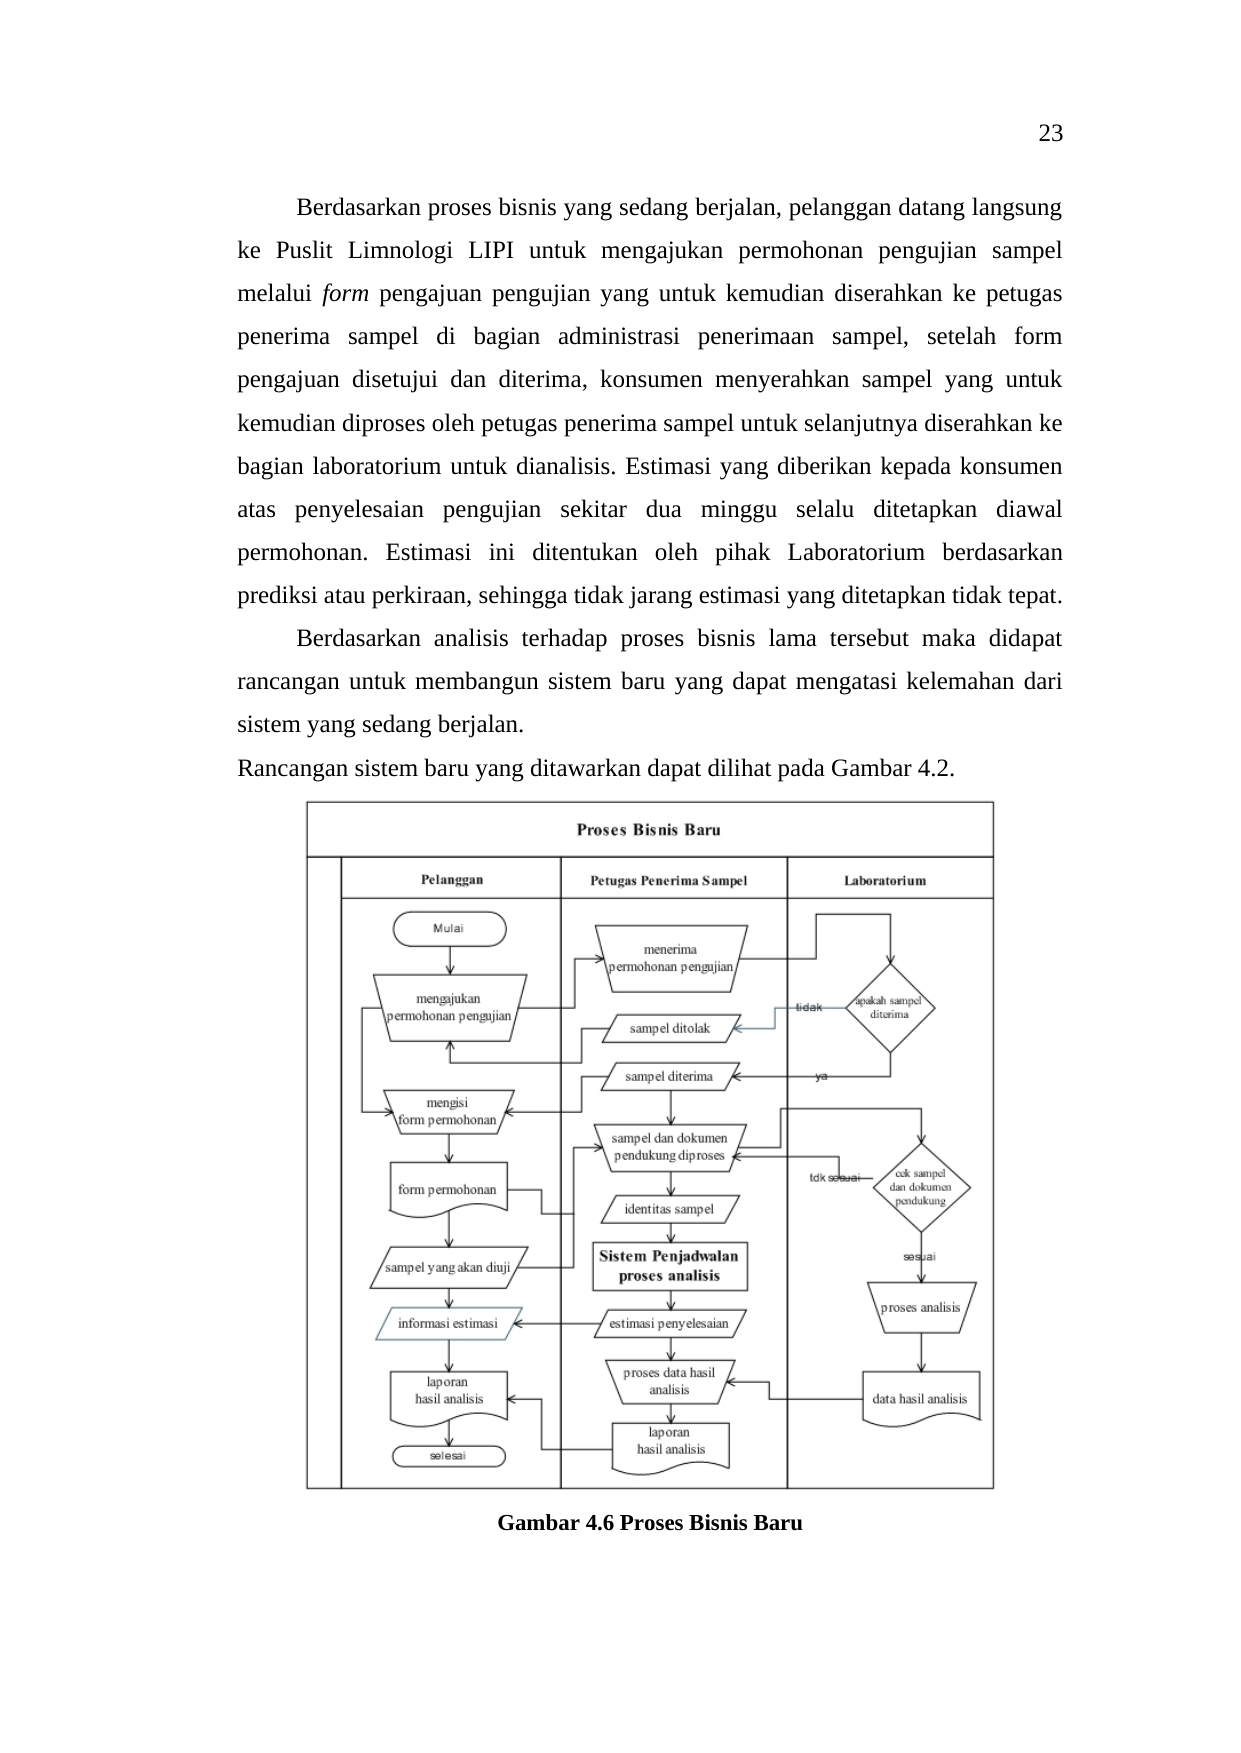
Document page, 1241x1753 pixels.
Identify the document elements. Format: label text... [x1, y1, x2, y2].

text Berdasarkan analisis terhadap proses bisnis lama tersebut maka didapat rancangan untuk membangun sistem baru yang dapat mengatasi kelemahan dari sistem yang sedang berjalan. [237, 623, 1063, 738]
text Rancangan sistem baru yang ditawarkan dapat dilihat pada Gambar 4.2. [237, 753, 1063, 781]
picture [300, 795, 1000, 1495]
text Berdasarkan proses bisnis yang sedang berjalan, pelanggan datang langsung ke Puslit Limnologi LIPI untuk mengajukan permohonan pengujian sampel melalui form pengajuan pengujian yang untuk kemudian diserahkan ke petugas penerima sampel di bagian administrasi penerimaan sampel, setelah form pengajuan disetujui dan diterima, konsumen menyerahkan sampel yang untuk kemudian diproses oleh petugas penerima sampel untuk selanjutnya diserahkan ke bagian laboratorium untuk dianalisis. Estimasi yang diberikan kepada konsumen atas penyelesaian pengujian sekitar dua minggu selalu ditetapkan diawal permohonan. Estimasi ini ditentukan oleh pihak Laboratorium berdasarkan prediksi atau perkiraan, sehingga tidak jarang estimasi yang ditetapkan tidak tepat. [237, 192, 1063, 609]
